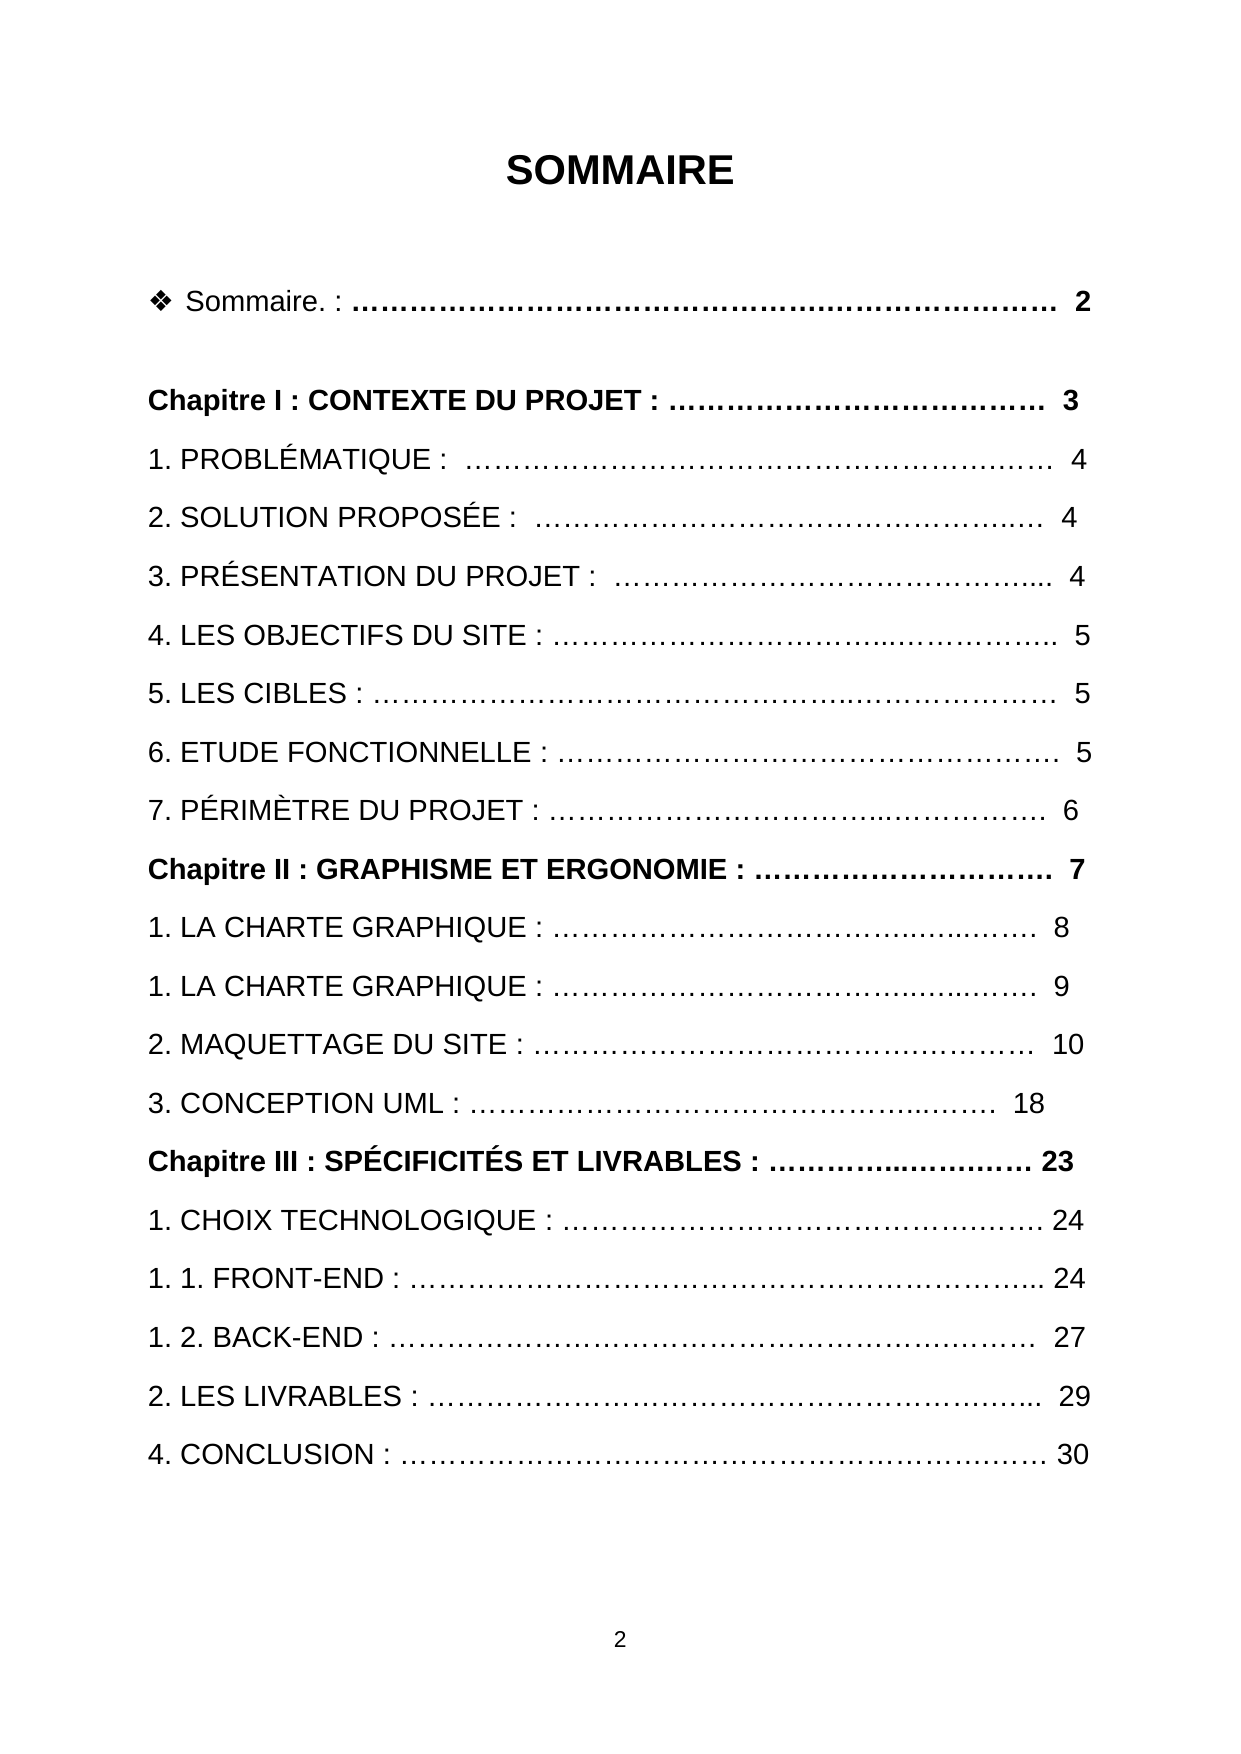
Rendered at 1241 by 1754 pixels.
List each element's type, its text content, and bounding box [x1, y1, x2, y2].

text 2. SOLUTION PROPOSÉE : …………………………………………..… 4 [148, 500, 1093, 534]
text 3. CONCEPTION UML : ………………………………………...……. 18 [148, 1086, 1093, 1119]
text 7. PÉRIMÈTRE DU PROJET : ……………………………...……………. 6 [148, 793, 1093, 827]
text 5. LES CIBLES : …………………………………………..………………… 5 [148, 676, 1093, 709]
text 6. ETUDE FONCTIONNELLE : ……………………………………………. 5 [148, 734, 1093, 768]
text 1. CHOIX TECHNOLOGIQUE : …………………………………….……. 24 [148, 1203, 1093, 1236]
text 4. LES OBJECTIFS DU SITE : ……………………………...…………….. 5 [148, 617, 1093, 651]
text 2. MAQUETTAGE DU SITE : ………………………………….………… 10 [148, 1027, 1093, 1061]
text 1. LA CHARTE GRAPHIQUE : ………………………………..…...……. 8 [148, 910, 1093, 944]
text 2. LES LIVRABLES : ………………………………………………….…... 29 [148, 1378, 1093, 1412]
text 1. 2. BACK-END : ………………………………………………….……… 27 [148, 1320, 1093, 1353]
text 3. PRÉSENTATION DU PROJET : …………………………………….... 4 [148, 559, 1093, 592]
text Chapitre I : CONTEXTE DU PROJET : ………………………………… 3 [148, 383, 1093, 417]
text Chapitre III : SPÉCIFICITÉS ET LIVRABLES : …………...…….…… 23 [148, 1144, 1093, 1178]
text 1. LA CHARTE GRAPHIQUE : ………………………………..…...……. 9 [148, 969, 1093, 1002]
text 1. PROBLÉMATIQUE : ……………………………………………….…… 4 [148, 442, 1093, 475]
list Sommaire. : ………………………………………….…………………… 2 [148, 269, 1093, 328]
text SOMMAIRE [148, 145, 1093, 193]
text 4. CONCLUSION : …………………………………………………….…… 30 [148, 1437, 1093, 1471]
text Chapitre II : GRAPHISME ET ERGONOMIE : …………………………. 7 [148, 852, 1093, 885]
text 1. 1. FRONT-END : ………………………………………………………... 24 [148, 1261, 1093, 1295]
